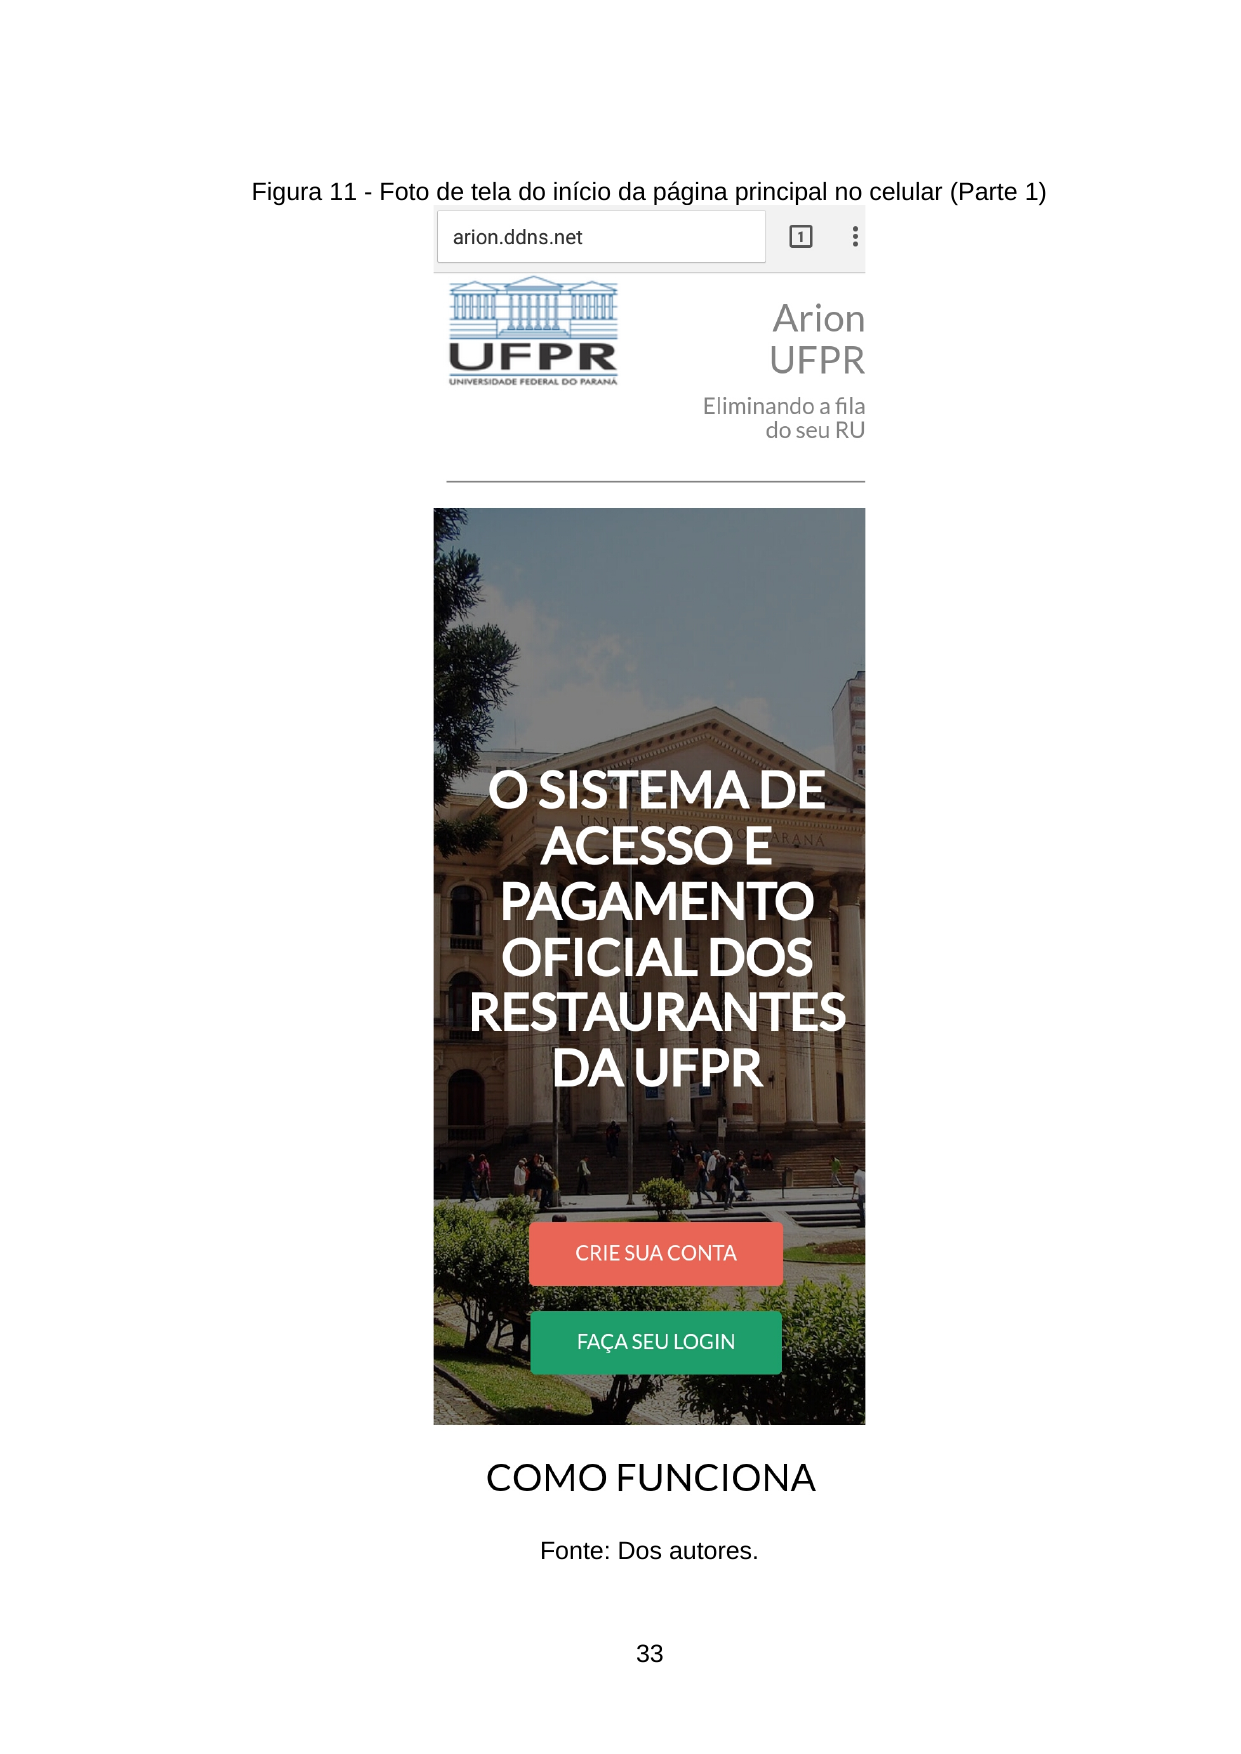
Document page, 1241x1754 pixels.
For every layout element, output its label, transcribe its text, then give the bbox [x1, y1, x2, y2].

text Figura 11 - Foto de tela do início da página principal no celular (Parte 1) [177, 177, 1122, 206]
picture [433, 205, 866, 1536]
text Fonte: Dos autores. [177, 1536, 1122, 1564]
